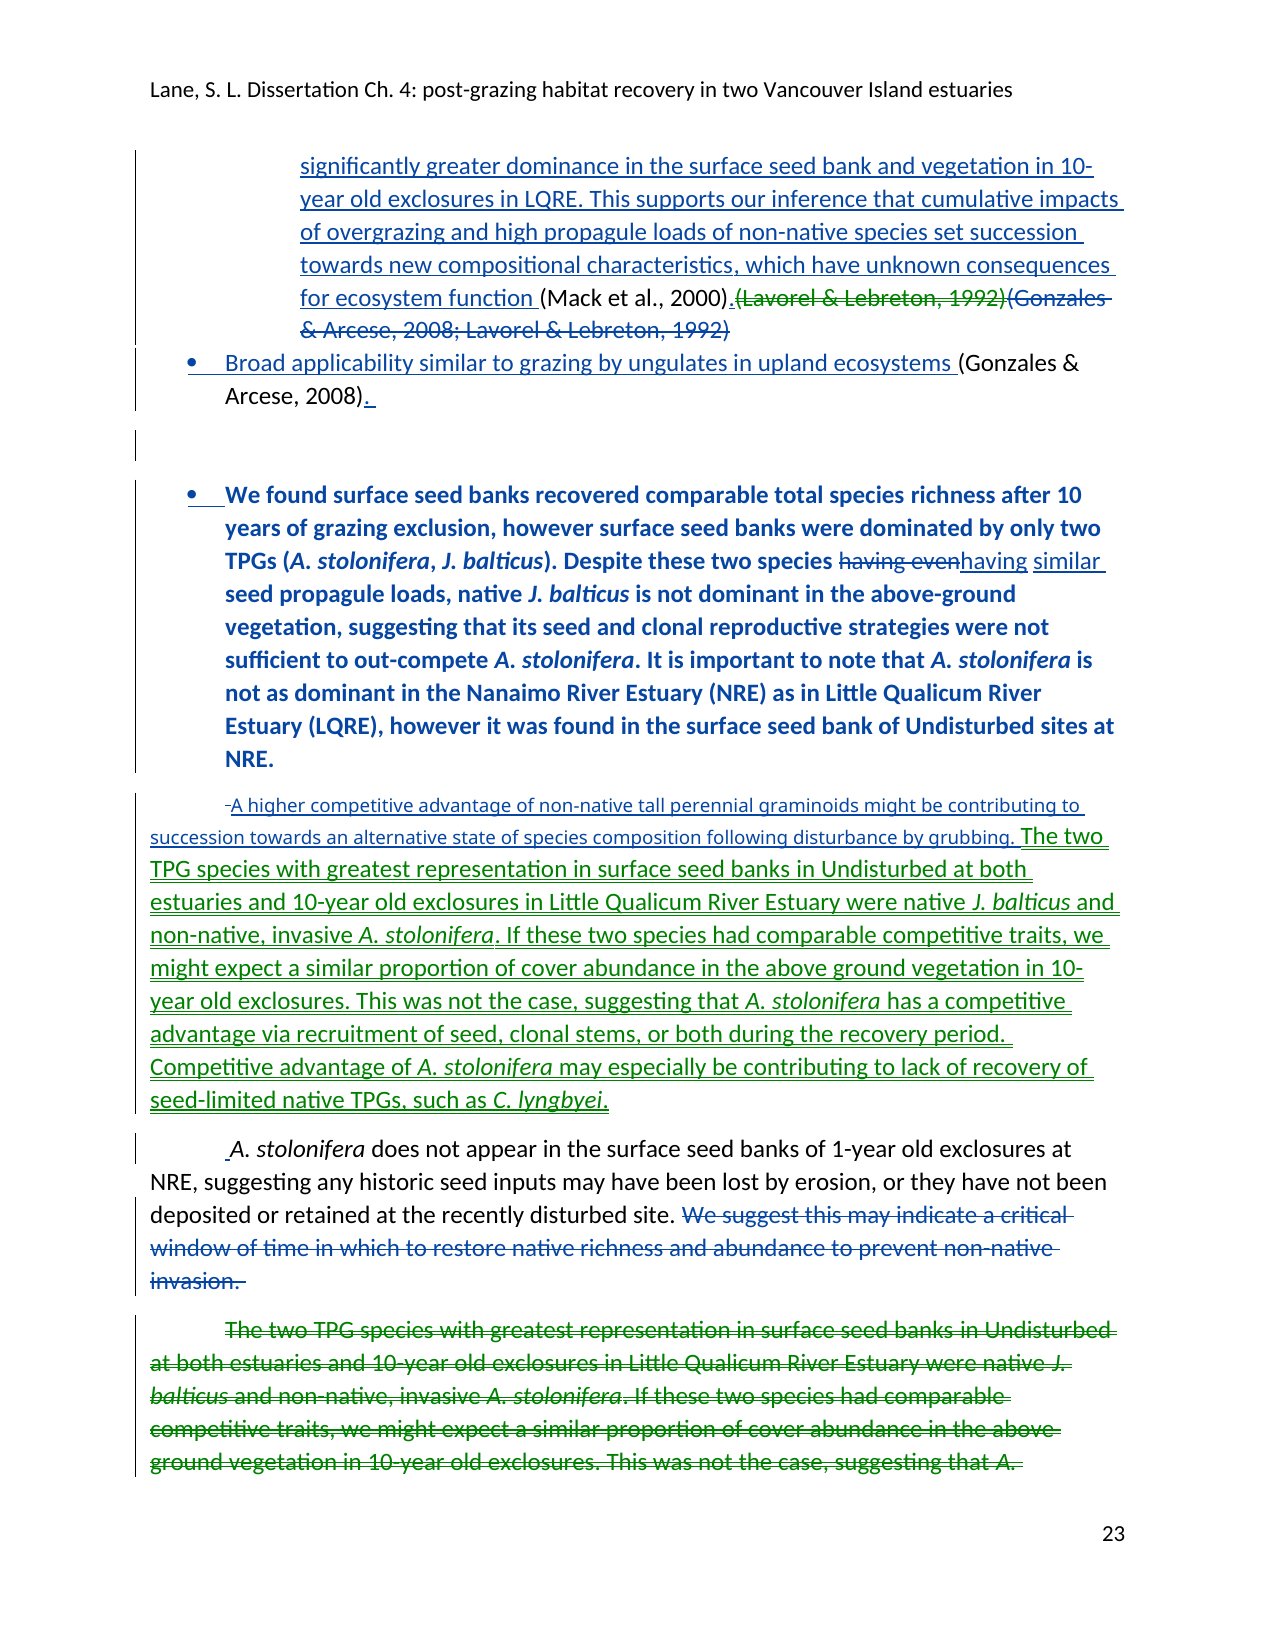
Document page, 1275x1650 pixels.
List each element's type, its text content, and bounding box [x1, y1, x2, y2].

list We found surface seed banks recovered comparable total species richness after 10 years of grazing exclusion, however surface seed banks were dominated by only two TPGs (A. stolonifera, J. balticus). Despite these two species seed propagule loads, native J. balticus is not dominant in the above-ground vegetation, suggesting that its seed and clonal reproductive strategies were not sufficient to out-compete A. stolonifera. It is important to note that A. stolonifera is not as dominant in the Nanaimo River Estuary (NRE) as in Little Qualicum River Estuary (LQRE), however it was found in the surface seed bank of Undisturbed sites at NRE. [187, 479, 1125, 773]
list (Gonzales & Arcese, 2008) [187, 347, 1125, 411]
list (Mack et al., 2000) [262, 150, 1125, 345]
text A. stolonifera does not appear in the surface seed banks of 1-year old exclosures at NRE, suggesting any historic seed inputs may have been lost by erosion, or they have not been deposited or retained at the recently disturbed site. [150, 1133, 1125, 1296]
